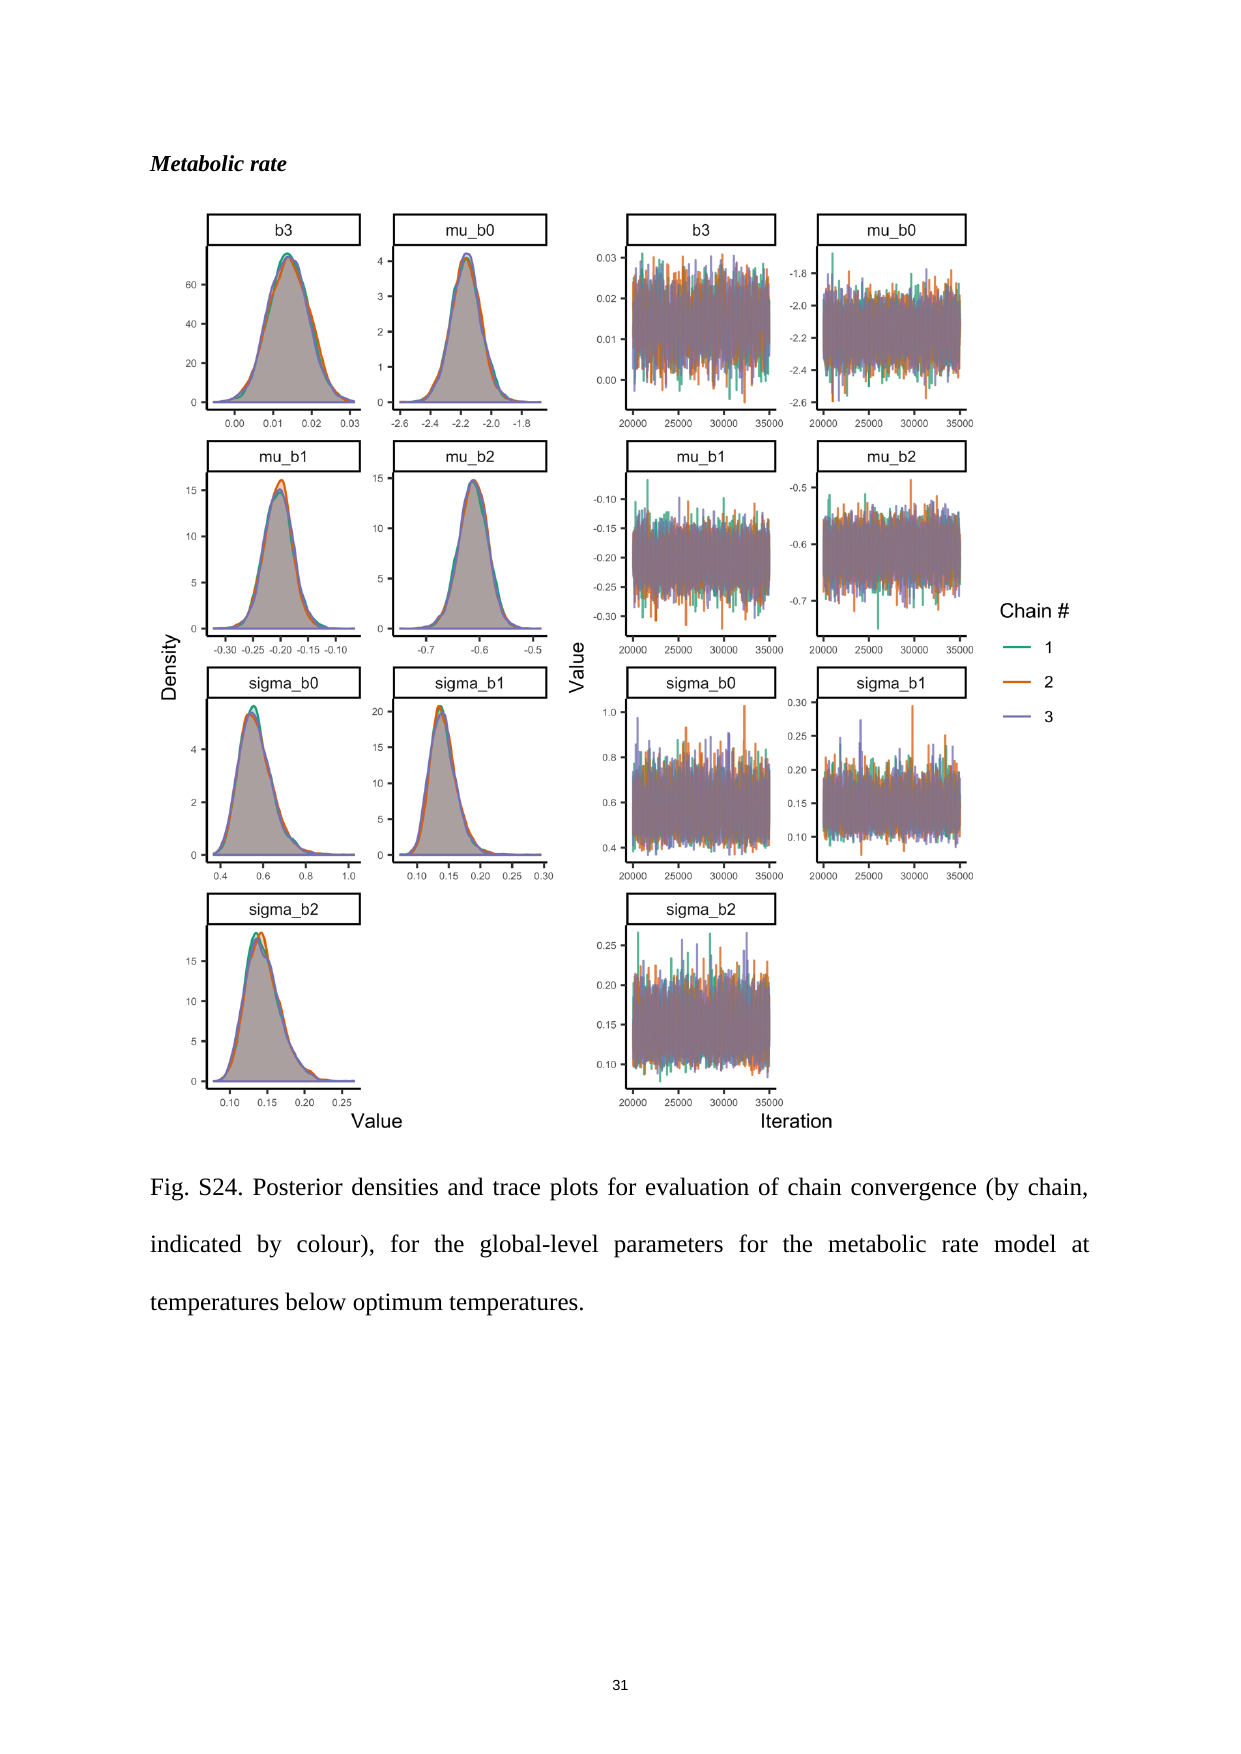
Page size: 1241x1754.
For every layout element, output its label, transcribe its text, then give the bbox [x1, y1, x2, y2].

picture [150, 202, 1091, 1143]
text Fig. S24. Posterior densities and trace plots for evaluation of chain convergence (by chain, indicated by colour), for the global-level parameters for the metabolic rate model at temperatures below optimum temperatures. [150, 1172, 1090, 1315]
subtitle Metabolic rate [150, 150, 1090, 176]
